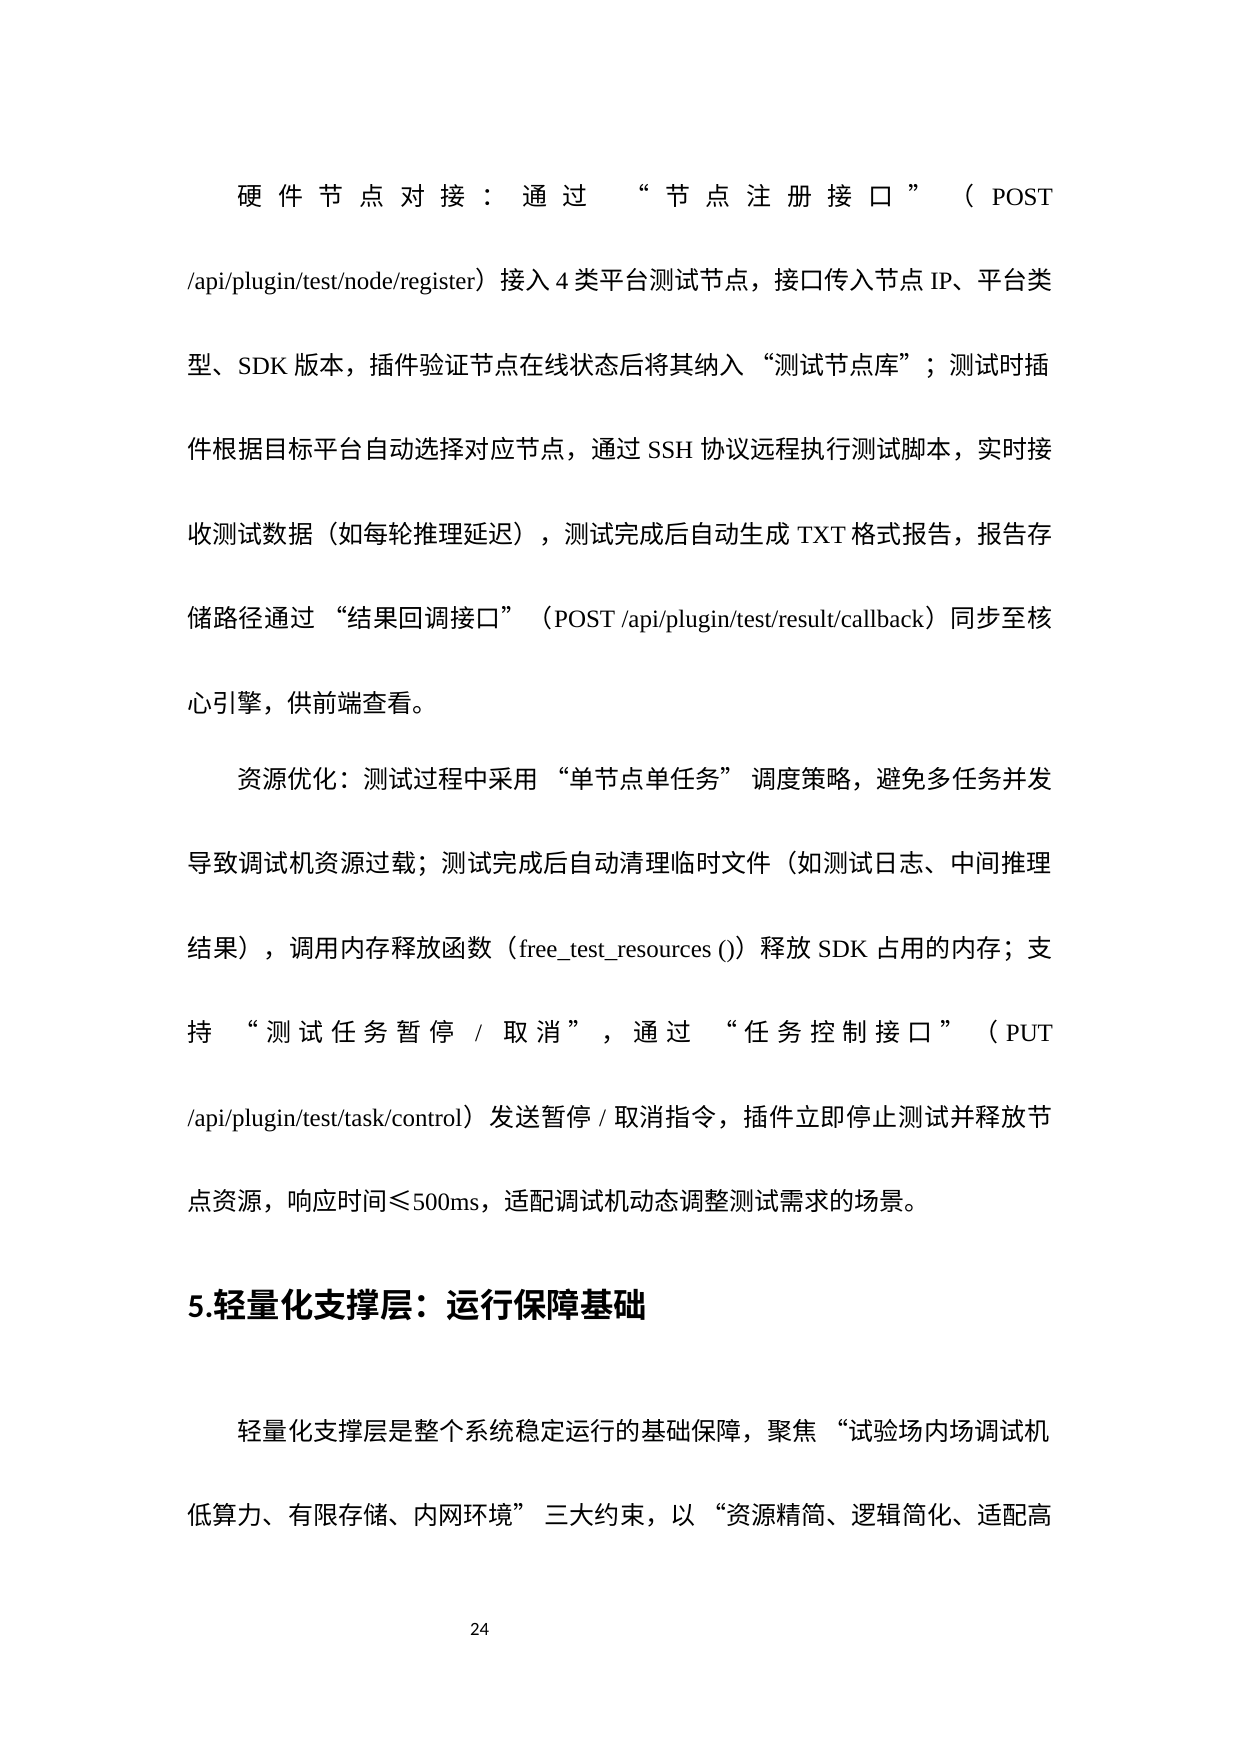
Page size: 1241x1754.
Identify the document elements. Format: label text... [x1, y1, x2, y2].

text 资源优化：测试过程中采用 “单节点单任务” 调度策略，避免多任务并发导致调试机资源过载；测试完成后自动清理临时文件（如测试日志、中间推理结果），调用内存释放函数（free_test_resources ()）释放 SDK 占用的内存；支持 “测试任务暂停 / 取消”，通过 “任务控制接口”（PUT /api/plugin/test/task/control）发送暂停 / 取消指令，插件立即停止测试并释放节点资源，响应时间≤500ms，适配调试机动态调整测试需求的场景。 [187, 745, 1053, 1232]
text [187, 1397, 1053, 1546]
text 硬件节点对接：通过 “节点注册接口”（POST /api/plugin/test/node/register）接入 4 类平台测试节点，接口传入节点 IP、平台类型、SDK 版本，插件验证节点在线状态后将其纳入 “测试节点库”；测试时插件根据目标平台自动选择对应节点，通过 SSH 协议远程执行测试脚本，实时接收测试数据（如每轮推理延迟），测试完成后自动生成 TXT 格式报告，报告存储路径通过 “结果回调接口”（POST /api/plugin/test/result/callback）同步至核心引擎，供前端查看。 [187, 162, 1053, 734]
subtitle 5.轻量化支撑层：运行保障基础 [187, 1270, 1053, 1335]
